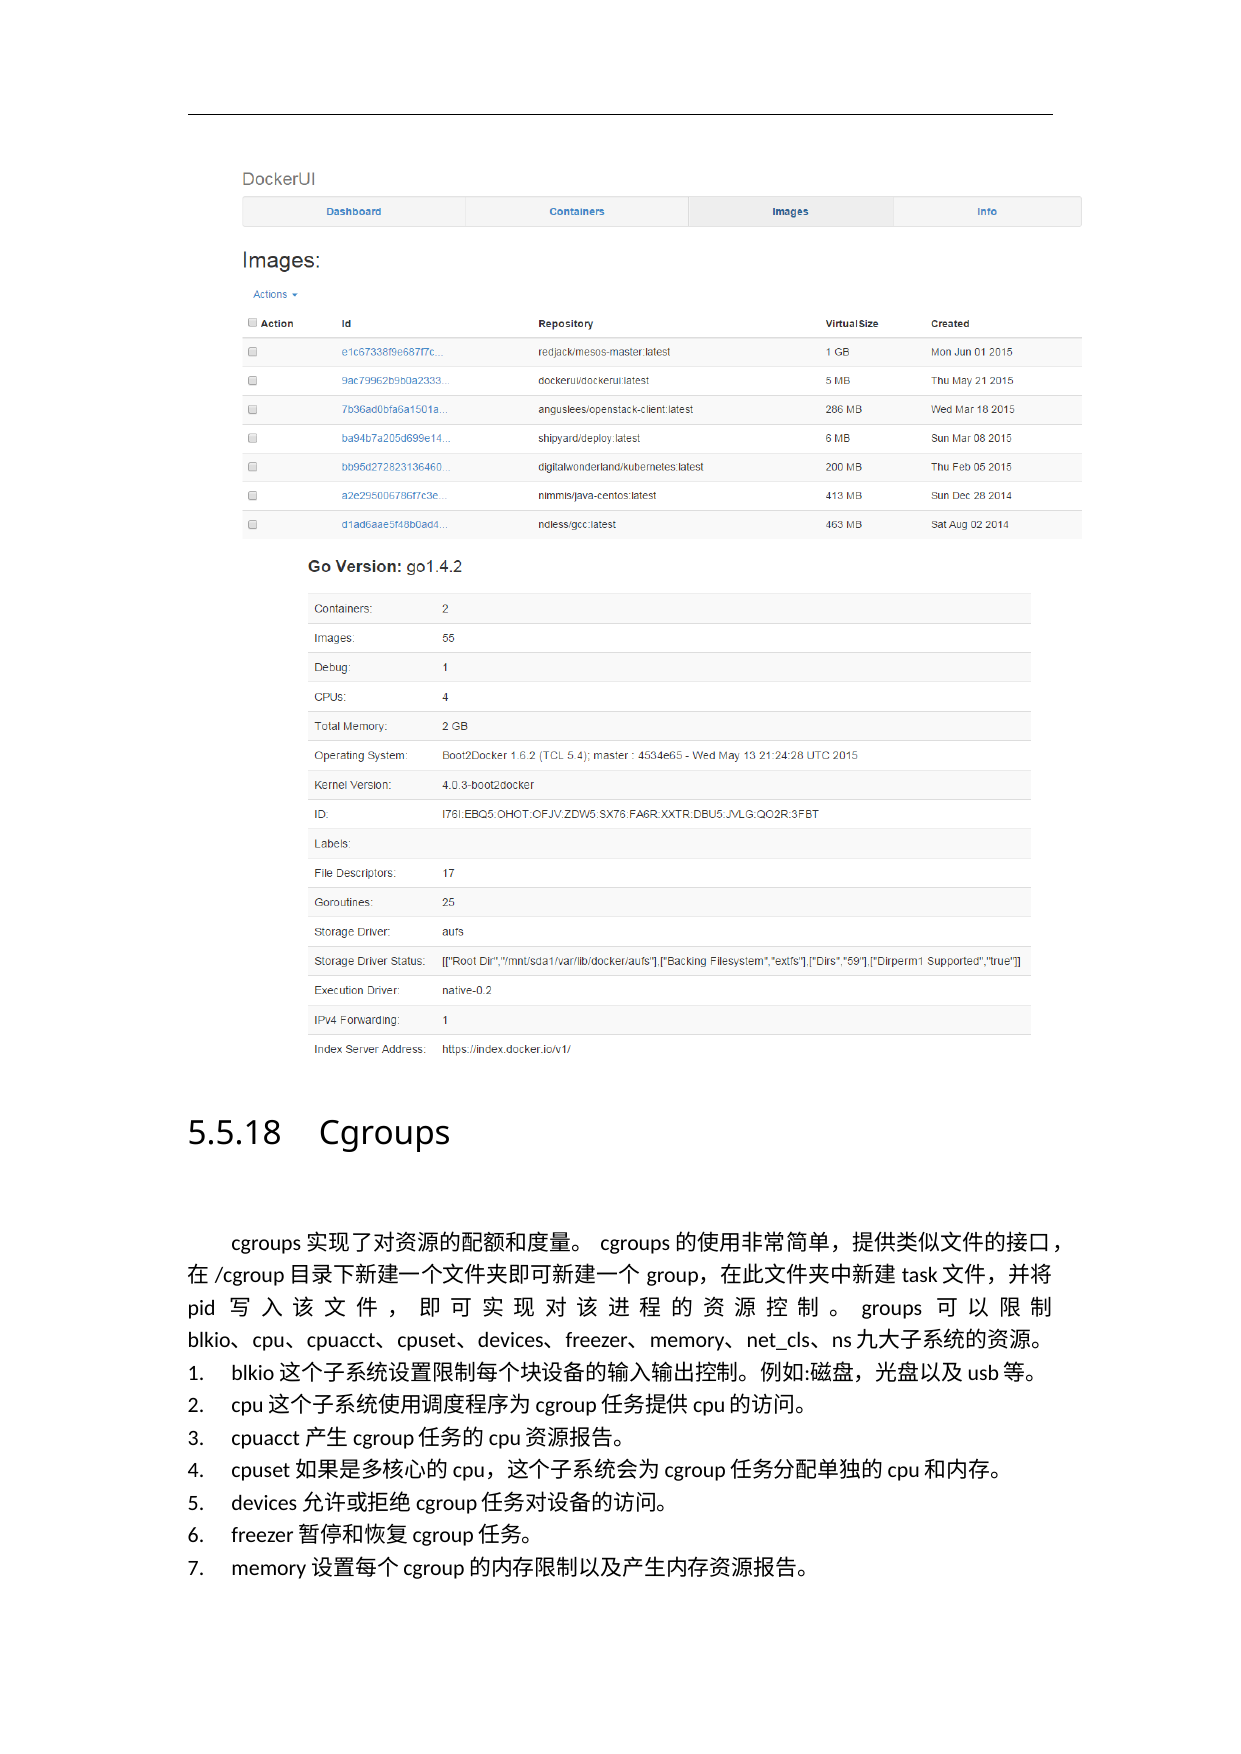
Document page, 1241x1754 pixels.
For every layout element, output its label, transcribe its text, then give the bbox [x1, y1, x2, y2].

list blkio 这个子系统设置限制每个块设备的输入输出控制。例如:磁盘，光盘以及usb等。 [187, 1354, 1053, 1387]
list cpu 这个子系统使用调度程序为cgroup任务提供cpu的访问。 [187, 1387, 1053, 1419]
picture [231, 162, 1097, 1059]
list cpuacct 产生cgroup任务的cpu资源报告。 [187, 1419, 1053, 1452]
list cpuset 如果是多核心的cpu，这个子系统会为cgroup任务分配单独的cpu和内存。 [187, 1452, 1053, 1484]
list freezer 暂停和恢复cgroup任务。 [187, 1517, 1053, 1549]
list devices 允许或拒绝cgroup任务对设备的访问。 [187, 1484, 1053, 1517]
subtitle Cgroups [187, 1099, 1053, 1164]
list memory 设置每个cgroup的内存限制以及产生内存资源报告。 [187, 1549, 1053, 1582]
text cgroups 实现了对资源的配额和度量。 cgroups 的使用非常简单，提供类似文件的接口，在 /cgroup目录下新建一个文件夹即可新建一个group，在此文件夹中新建task文件，并将pid写入该文件，即可实现对该进程的资源控制。groups可以限制blkio、cpu、cpuacct、cpuset、devices、freezer、memory、net_cls、ns九大子系统的资源。 [187, 1224, 1053, 1354]
